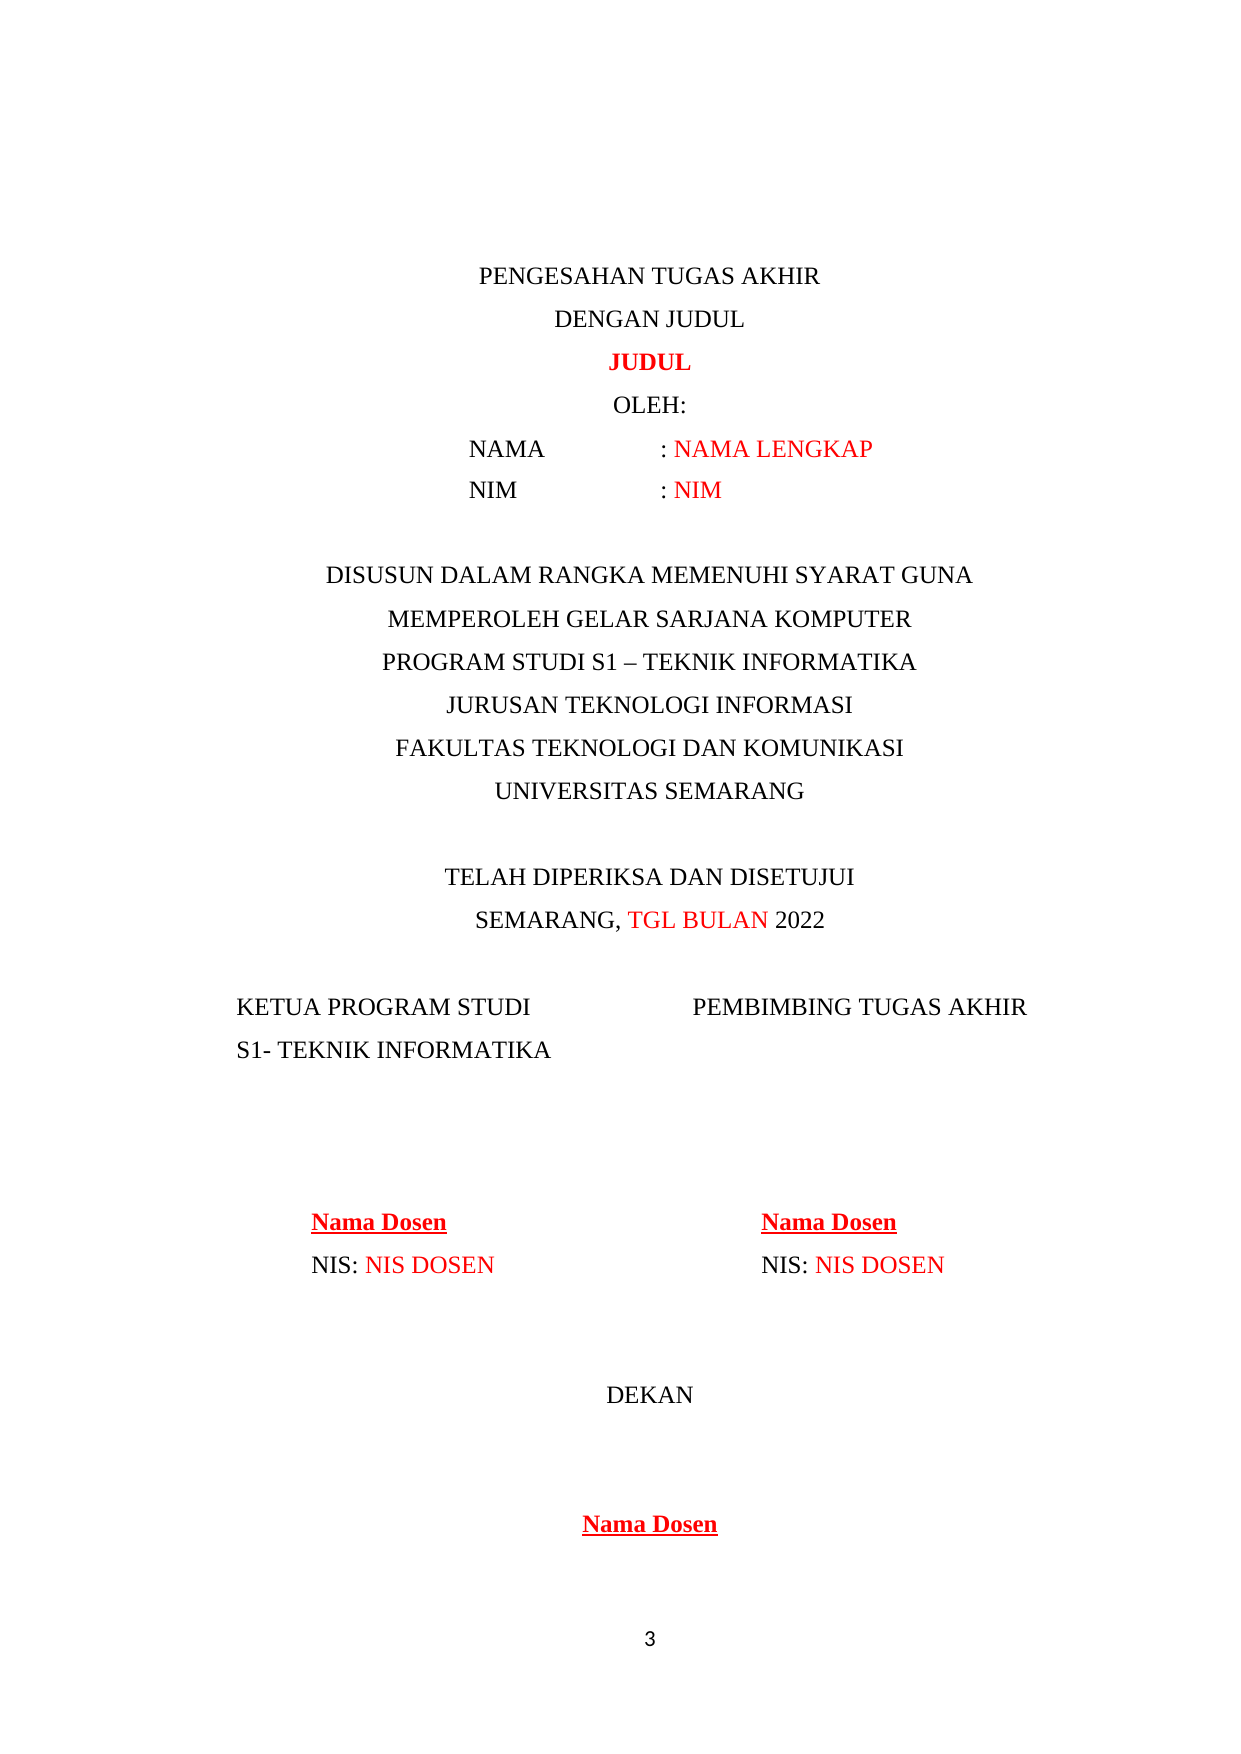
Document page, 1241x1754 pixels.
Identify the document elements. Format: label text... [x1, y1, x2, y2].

text JURUSAN TEKNOLOGI INFORMASI [236, 690, 1063, 719]
table_cell NIM [457, 476, 649, 517]
table_cell : NIM [649, 476, 1062, 517]
text SEMARANG, TGL BULAN 2022 [236, 906, 1063, 934]
table_header NAMA [457, 434, 649, 476]
text DEKAN [236, 1380, 1063, 1409]
text TELAH DIPERIKSA DAN DISETUJUI [236, 862, 1063, 891]
text PROGRAM STUDI S1 – TEKNIK INFORMATIKA [236, 647, 1063, 676]
subtitle PENGESAHAN TUGAS AKHIR [236, 261, 1063, 290]
text S1- TEKNIK INFORMATIKA [236, 1035, 1063, 1064]
text UNIVERSITAS SEMARANG [236, 776, 1063, 805]
text Nama Dosen Nama Dosen [236, 1207, 1063, 1236]
text Nama Dosen [236, 1509, 1063, 1538]
text DENGAN JUDUL [236, 304, 1063, 333]
text FAKULTAS TEKNOLOGI DAN KOMUNIKASI [236, 733, 1063, 762]
table_header : NAMA LENGKAP [649, 434, 1062, 476]
text KETUA PROGRAM STUDI PEMBIMBING TUGAS AKHIR [236, 992, 1063, 1021]
text OLEH: [236, 391, 1063, 419]
text JUDUL [236, 347, 1063, 376]
text NIS: NIS DOSEN NIS: NIS DOSEN [236, 1251, 1063, 1279]
text DISUSUN DALAM RANGKA MEMENUHI SYARAT GUNA [236, 561, 1063, 589]
text MEMPEROLEH GELAR SARJANA KOMPUTER [236, 604, 1063, 632]
